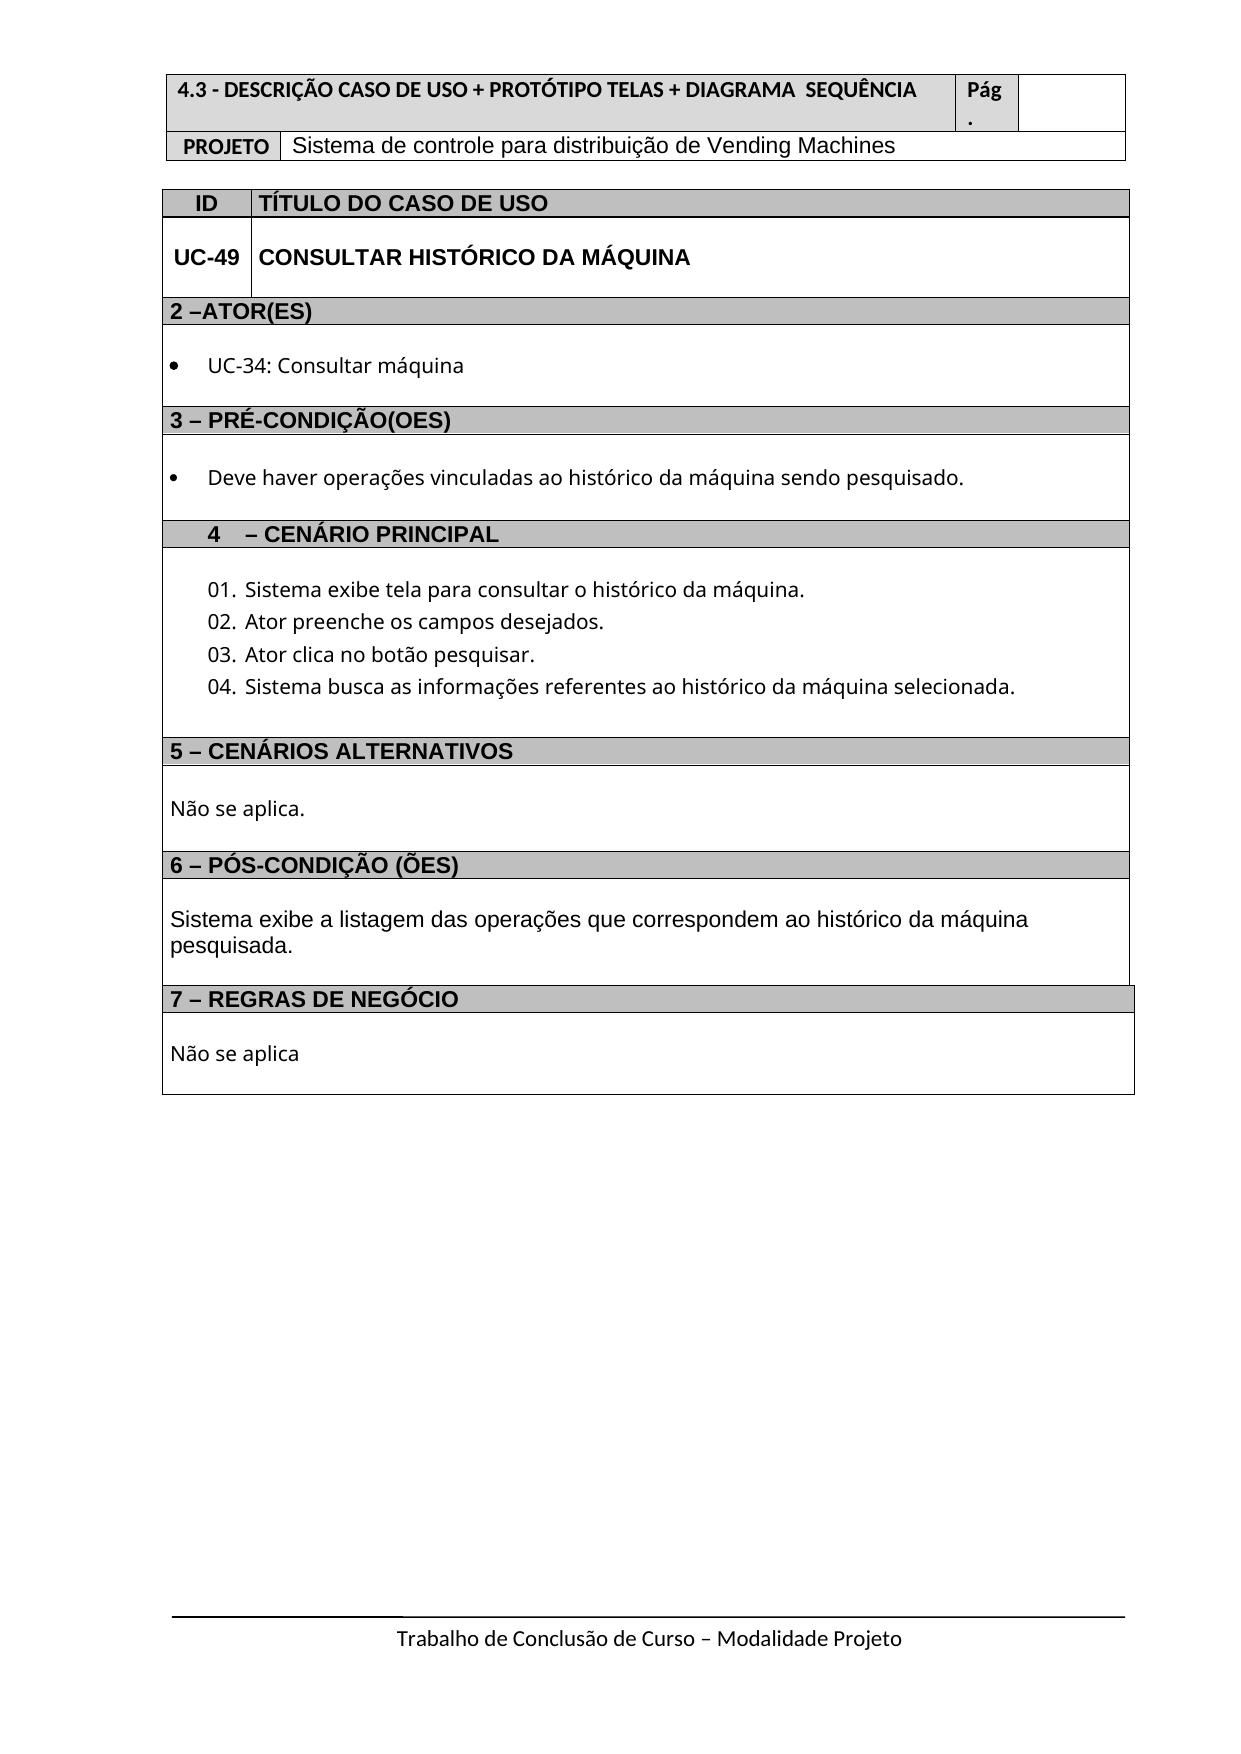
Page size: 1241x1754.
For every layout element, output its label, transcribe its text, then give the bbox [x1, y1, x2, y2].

table_cell UC-49 [163, 218, 251, 297]
table_cell 5 – CENÁRIOS ALTERNATIVOS [163, 738, 1129, 764]
table_header ID [163, 190, 251, 216]
table_cell Não se aplica [163, 1013, 1134, 1094]
table_header TÍTULO DO CASO DE USO [252, 190, 1129, 216]
table_cell UC-34: Consultar máquina [163, 325, 1129, 406]
table_cell CONSULTAR HISTÓRICO DA MÁQUINA [252, 218, 1129, 297]
table_cell – CENÁRIO PRINCIPAL [163, 521, 1129, 547]
table_cell Deve haver operações vinculadas ao histórico da máquina sendo pesquisado. [163, 435, 1129, 520]
table_cell Não se aplica. [163, 766, 1129, 851]
table_cell Sistema exibe a listagem das operações que correspondem ao histórico da máquina pesquisada. [163, 879, 1129, 985]
table_cell Sistema exibe tela para consultar o histórico da máquina. Ator preenche os campos desejados. Ator clica no botão pesquisar. Sistema busca as informações referentes ao histórico da máquina selecionada. [163, 548, 1129, 737]
table_cell 7 – REGRAS DE NEGÓCIO [163, 986, 1134, 1012]
table_cell 3 – PRÉ-CONDIÇÃO(OES) [163, 407, 1129, 433]
table_cell 6 – PÓS-CONDIÇÃO (ÕES) [163, 852, 1129, 878]
table_cell 2 –ATOR(ES) [163, 298, 1129, 324]
